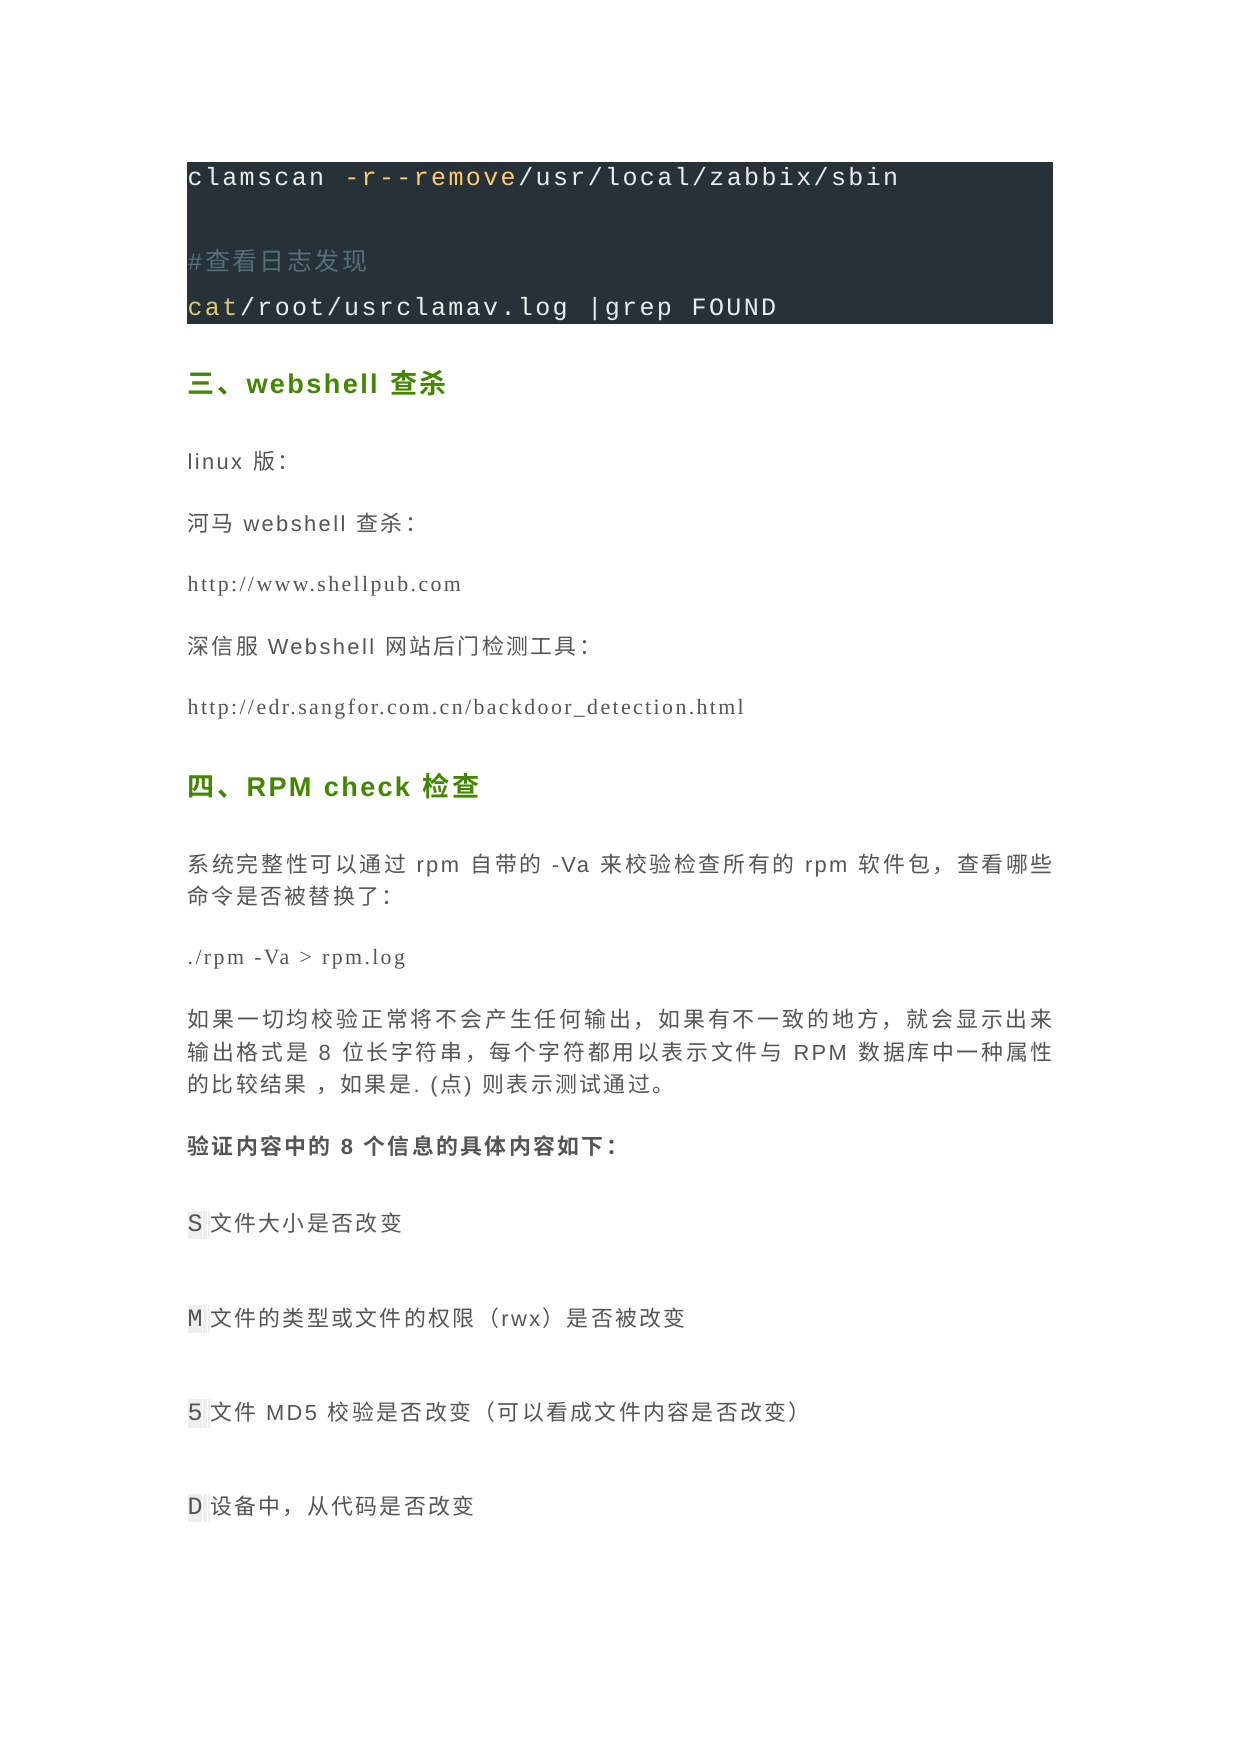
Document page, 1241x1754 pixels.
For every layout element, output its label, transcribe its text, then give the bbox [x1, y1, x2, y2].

subtitle 三、webshell 查杀 [187, 349, 1053, 414]
subtitle 四、RPM check 检查 [187, 752, 1053, 817]
text D设备中，从代码是否改变 [187, 1473, 1053, 1538]
text 深信服 Webshell 网站后门检测工具： [187, 629, 1053, 661]
text ./rpm -Va > rpm.log [187, 940, 1053, 973]
text linux 版： [187, 444, 1053, 476]
text 河马 webshell 查杀： [187, 505, 1053, 538]
text http://edr.sangfor.com.cn/backdoor_detection.html [187, 690, 1053, 723]
text 如果一切均校验正常将不会产生任何输出，如果有不一致的地方，就会显示出来，输出格式是 8 位长字符串，每个字符都用以表示文件与 RPM 数据库中一种属性的比较结果 ，如果是. (点) 则表示测试通过。 [187, 1002, 1053, 1099]
text M文件的类型或文件的权限（rwx）是否被改变 [187, 1284, 1053, 1349]
text S文件大小是否改变 [187, 1190, 1053, 1255]
text http://www.shellpub.com [187, 567, 1053, 599]
text 5文件 MD5 校验是否改变（可以看成文件内容是否改变） [187, 1379, 1053, 1444]
text 验证内容中的 8 个信息的具体内容如下： [187, 1129, 1053, 1161]
text 系统完整性可以通过 rpm 自带的 -Va 来校验检查所有的 rpm 软件包，查看哪些命令是否被替换了： [187, 846, 1053, 911]
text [187, 162, 1053, 324]
